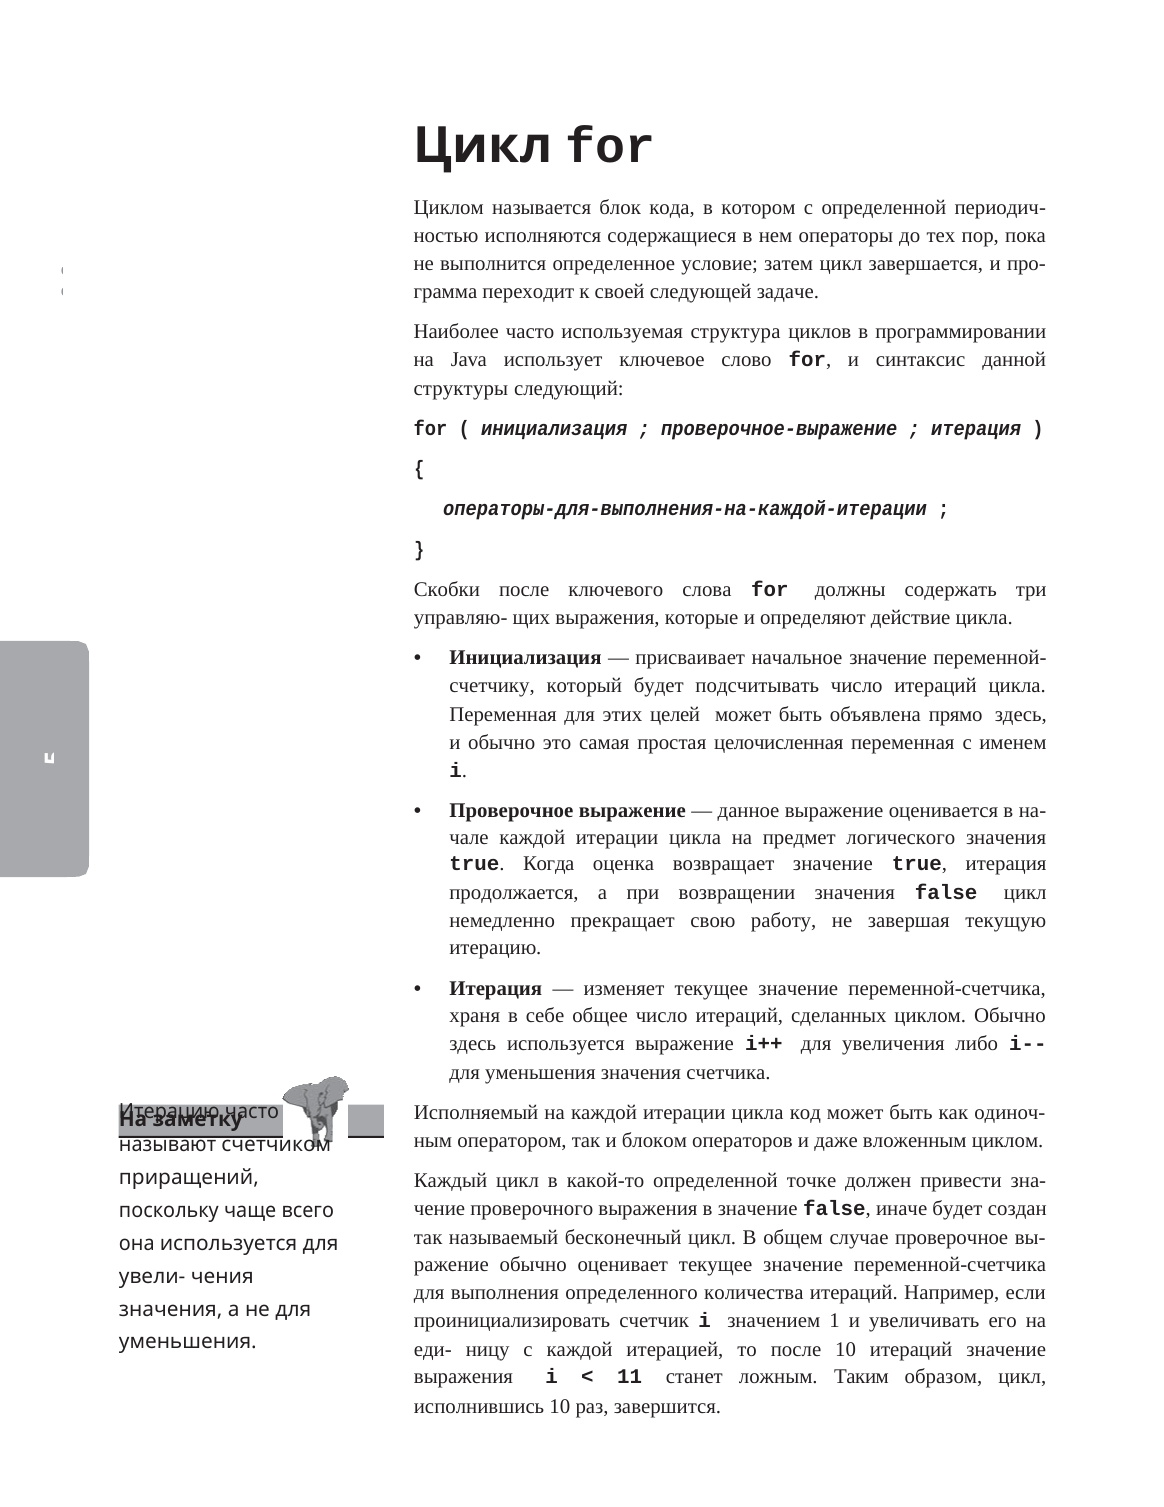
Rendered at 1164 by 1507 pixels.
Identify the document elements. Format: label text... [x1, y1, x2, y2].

text Исполняемый на каждой итерации цикла код может быть как одиноч- ным оператором, так и блоком операторов и даже вложенным циклом. [414, 1100, 1046, 1152]
subtitle операторы-для-выполнения-на-каждой-итерации ; [443, 498, 1163, 522]
text Каждый цикл в какой-то определенной точке должен привести зна- чение проверочного выражения в значение false, иначе будет создан так называемый бесконечный цикл. В общем случае проверочное вы- ражение обычно оценивает текущее значение переменной-счетчика для выполнения определенного количества итераций. Например, если проинициализировать счетчик i значением 1 и увеличивать его на еди- ницу с каждой итерацией, то после 10 итераций значение выражения i < 11 станет ложным. Таким образом, цикл, исполнившись 10 раз, завершится. [414, 1168, 1047, 1418]
text Скобки после ключевого слова for должны содержать три управляю- щих выражения, которые и определяют действие цикла. [413, 577, 1046, 629]
list Итерация — изменяет текущее значение переменной-счетчика, храня в себе общее число итераций, сделанных циклом. Обычно здесь используется выражение i++ для увеличения либо i-- для уменьшения значения счетчика. [414, 975, 1047, 1084]
text Циклом называется блок кода, в котором с определенной периодич- ностью исполняются содержащиеся в нем операторы до тех пор, пока не выполнится определенное условие; затем цикл завершается, и про- грамма переходит к своей следующей задаче. [413, 195, 1047, 303]
subtitle { [0, 458, 838, 482]
picture [282, 1075, 349, 1096]
text Итерацию часто называют счетчиком приращений, поскольку чаще всего она используется для увели- чения значения, а не для уменьшения. [119, 1096, 358, 1355]
text Наиболее часто используемая структура циклов в программировании на Java использует ключевое слово for, и синтаксис данной структуры следующий: [413, 319, 1046, 399]
list Проверочное выражение — данное выражение оценивается в на- чале каждой итерации цикла на предмет логического значения true. Когда оценка возвращает значение true, итерация продолжается, а при возвращении значения false цикл немедленно прекращает свою работу, не завершая текущую итерацию. [414, 798, 1046, 959]
subtitle for ( инициализация ; проверочное-выражение ; итерация ) [413, 418, 1163, 442]
list Инициализация — присваивает начальное значение переменной- счетчику, который будет подсчитывать число итераций цикла. Переменная для этих целей может быть объявлена прямо здесь, и обычно это самая простая целочисленная переменная с именем i. [414, 645, 1046, 783]
text Цикл for [413, 109, 1163, 177]
subtitle } [0, 538, 838, 562]
